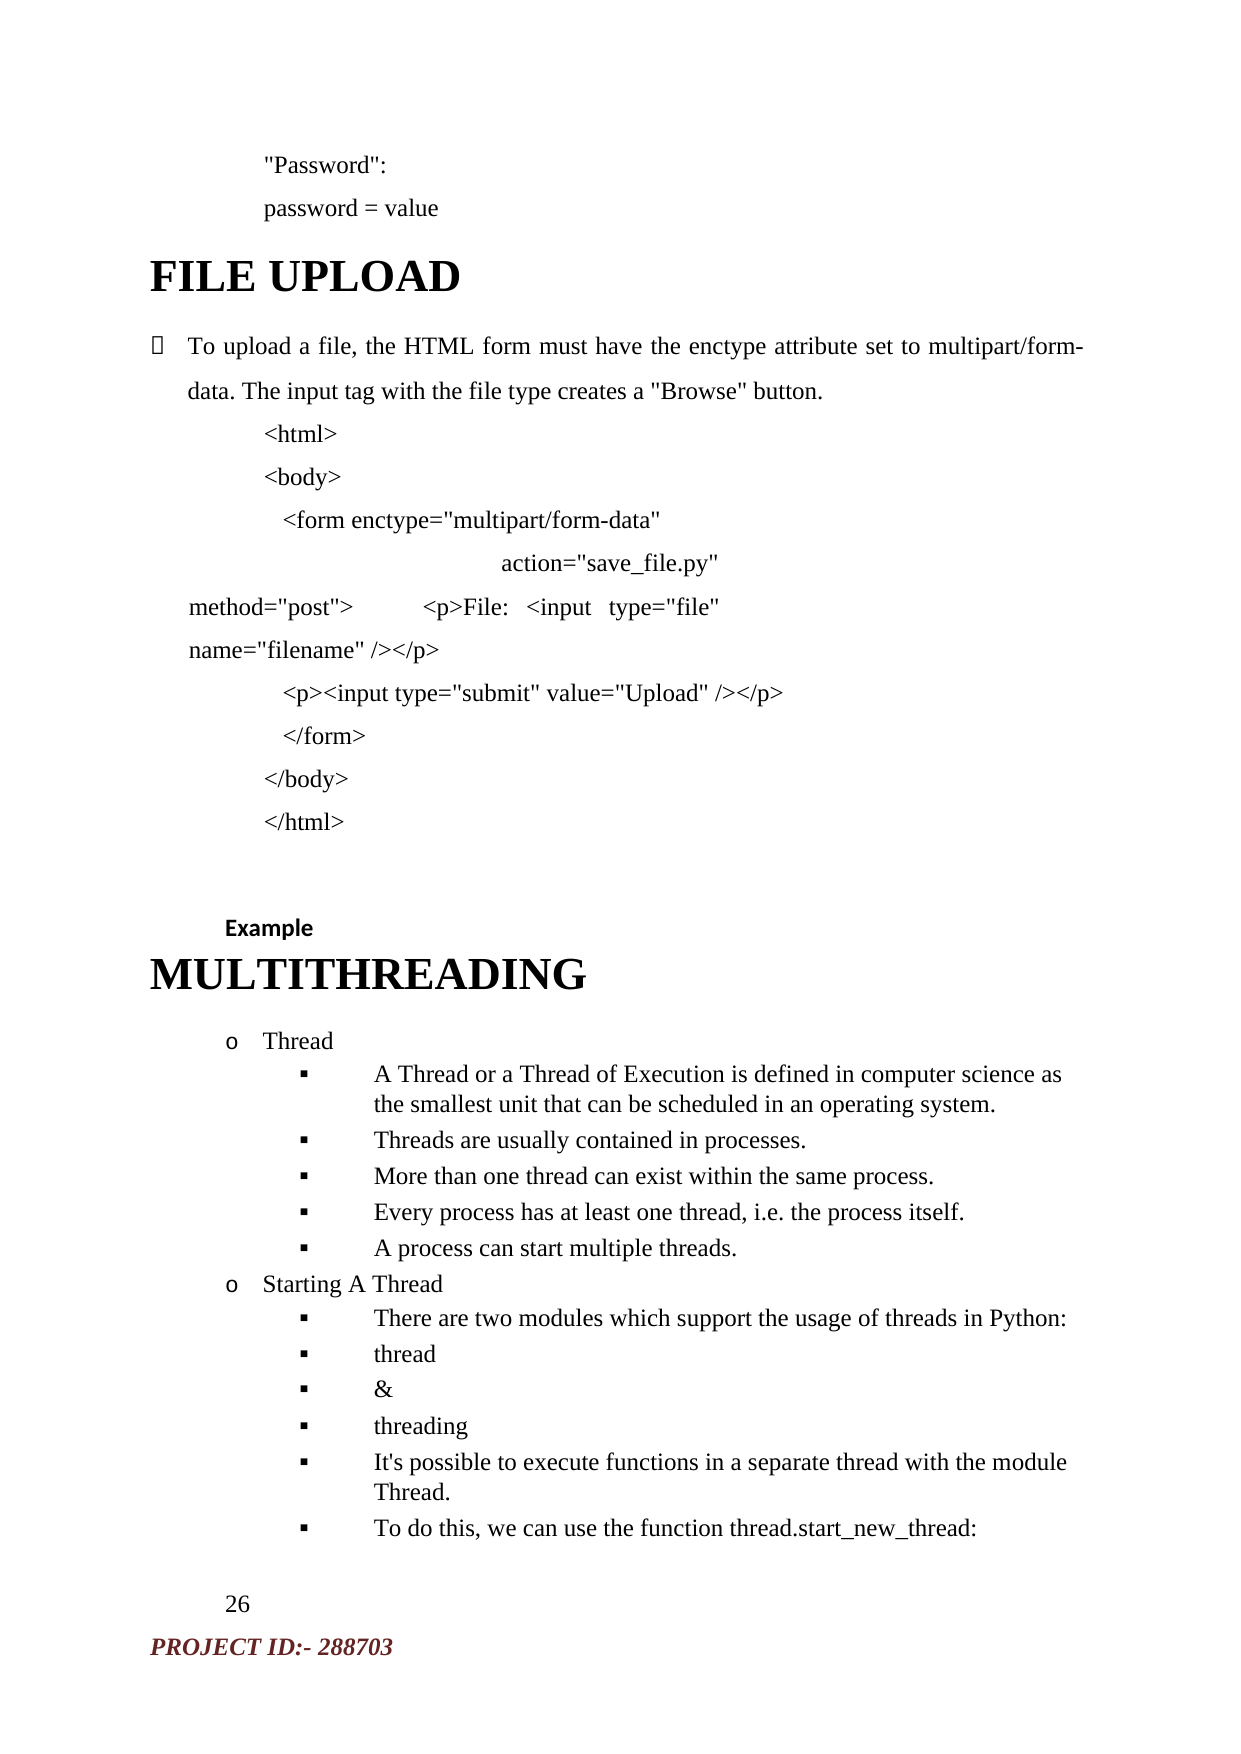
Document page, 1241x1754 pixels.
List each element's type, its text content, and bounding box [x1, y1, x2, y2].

text </form> [188, 721, 1085, 750]
text </body> [188, 764, 1085, 793]
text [263, 150, 723, 222]
list It's possible to execute functions in a separate thread with the module Thread. [298, 1447, 1085, 1506]
text <form enctype="multipart/form-data" [188, 505, 1085, 534]
text </html> [188, 807, 1085, 836]
text <html> [188, 419, 1085, 448]
list To do this, we can use the function thread.start_new_thread: [298, 1513, 1085, 1541]
text <body> [188, 462, 1085, 491]
list Threads are usually contained in processes. [298, 1125, 1085, 1153]
list Starting A Thread [225, 1269, 1085, 1299]
list thread [298, 1339, 1085, 1367]
list There are two modules which support the usage of threads in Python: [298, 1303, 1085, 1332]
text action="save_file.py" method="post"> <p>File: <input type="file" name="filename" /></p> [188, 548, 720, 663]
subtitle MultiThreading [149, 947, 1090, 1000]
text  To upload a file, the HTML form must have the enctype attribute set to multipart/form-data. The input tag with the file type creates a "Browse" button. [150, 327, 1085, 405]
list & [298, 1374, 1085, 1403]
subtitle File Upload [149, 248, 1090, 301]
list A Thread or a Thread of Execution is defined in computer science as the smallest unit that can be scheduled in an operating system. [298, 1059, 1085, 1118]
list A process can start multiple threads. [298, 1233, 1085, 1262]
text <p><input type="submit" value="Upload" /></p> [188, 678, 1085, 707]
list Thread [225, 1026, 1085, 1056]
list More than one thread can exist within the same process. [298, 1161, 1085, 1189]
list Every process has at least one thread, i.e. the process itself. [298, 1197, 1085, 1226]
list threading [298, 1411, 1085, 1439]
text Example [150, 912, 1090, 943]
